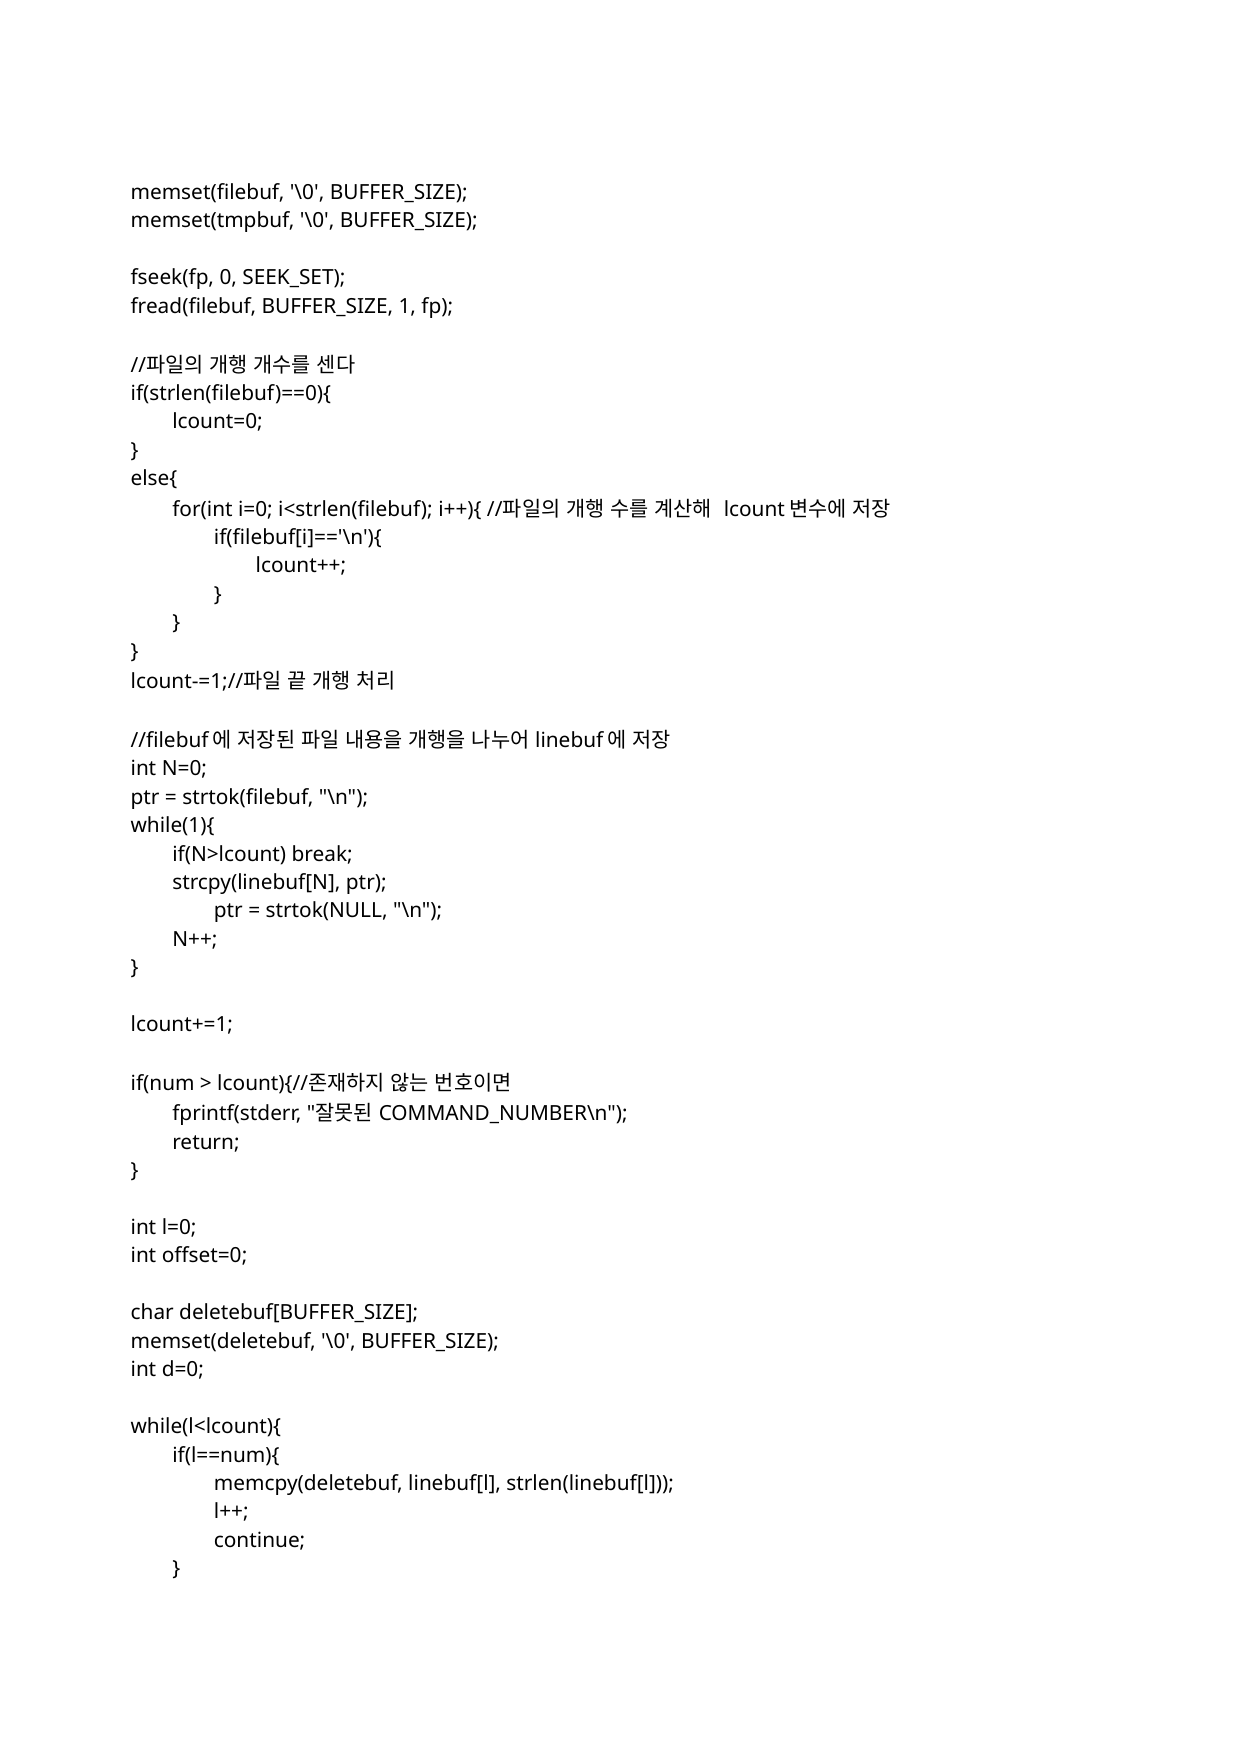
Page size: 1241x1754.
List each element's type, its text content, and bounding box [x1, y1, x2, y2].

text } [89, 636, 1152, 664]
text int N=0; [89, 753, 1152, 782]
text if(filebuf[i]=='\n'){ [89, 522, 1152, 551]
text memset(tmpbuf, '\0', BUFFER_SIZE); [89, 206, 1152, 234]
text memcpy(deletebuf, linebuf[l], strlen(linebuf[l])); [89, 1468, 1152, 1497]
text ptr = strtok(filebuf, "\n"); [89, 782, 1152, 810]
text int offset=0; [89, 1241, 1152, 1269]
text } [89, 607, 1152, 636]
text ptr = strtok(NULL, "\n"); [89, 896, 1152, 924]
text while(1){ [89, 810, 1152, 839]
text char deletebuf[BUFFER_SIZE]; [89, 1297, 1152, 1326]
text //파일의 개행 개수를 센다 [89, 348, 1152, 378]
text l++; [89, 1497, 1152, 1525]
text N++; [89, 924, 1152, 952]
text } [89, 1155, 1152, 1184]
text } [89, 435, 1152, 463]
text lcount++; [89, 551, 1152, 579]
text if(strlen(filebuf)==0){ [89, 378, 1152, 407]
text fseek(fp, 0, SEEK_SET); [89, 262, 1152, 291]
text if(l==num){ [89, 1440, 1152, 1468]
text if(N>lcount) break; [89, 839, 1152, 867]
text memset(filebuf, '\0', BUFFER_SIZE); [89, 177, 1152, 206]
text return; [89, 1127, 1152, 1155]
text } [89, 952, 1152, 981]
text //filebuf에 저장된 파일 내용을 개행을 나누어 linebuf에 저장 [89, 723, 1152, 753]
text strcpy(linebuf[N], ptr); [89, 867, 1152, 896]
text lcount=0; [89, 407, 1152, 435]
text } [89, 579, 1152, 607]
text fread(filebuf, BUFFER_SIZE, 1, fp); [89, 291, 1152, 319]
text while(l<lcount){ [89, 1411, 1152, 1440]
text memset(deletebuf, '\0', BUFFER_SIZE); [89, 1326, 1152, 1354]
text lcount+=1; [89, 1009, 1152, 1038]
text int d=0; [89, 1354, 1152, 1383]
text lcount-=1;//파일 끝 개행 처리 [89, 664, 1152, 695]
text } [89, 1553, 1152, 1582]
text for(int i=0; i<strlen(filebuf); i++){ //파일의 개행 수를 계산해 lcount변수에 저장 [89, 492, 1152, 522]
text if(num > lcount){//존재하지 않는 번호이면 [89, 1066, 1152, 1097]
text fprintf(stderr, "잘못된 COMMAND_NUMBER\n"); [89, 1097, 1152, 1127]
text int l=0; [89, 1212, 1152, 1241]
text continue; [89, 1525, 1152, 1553]
text else{ [89, 463, 1152, 492]
